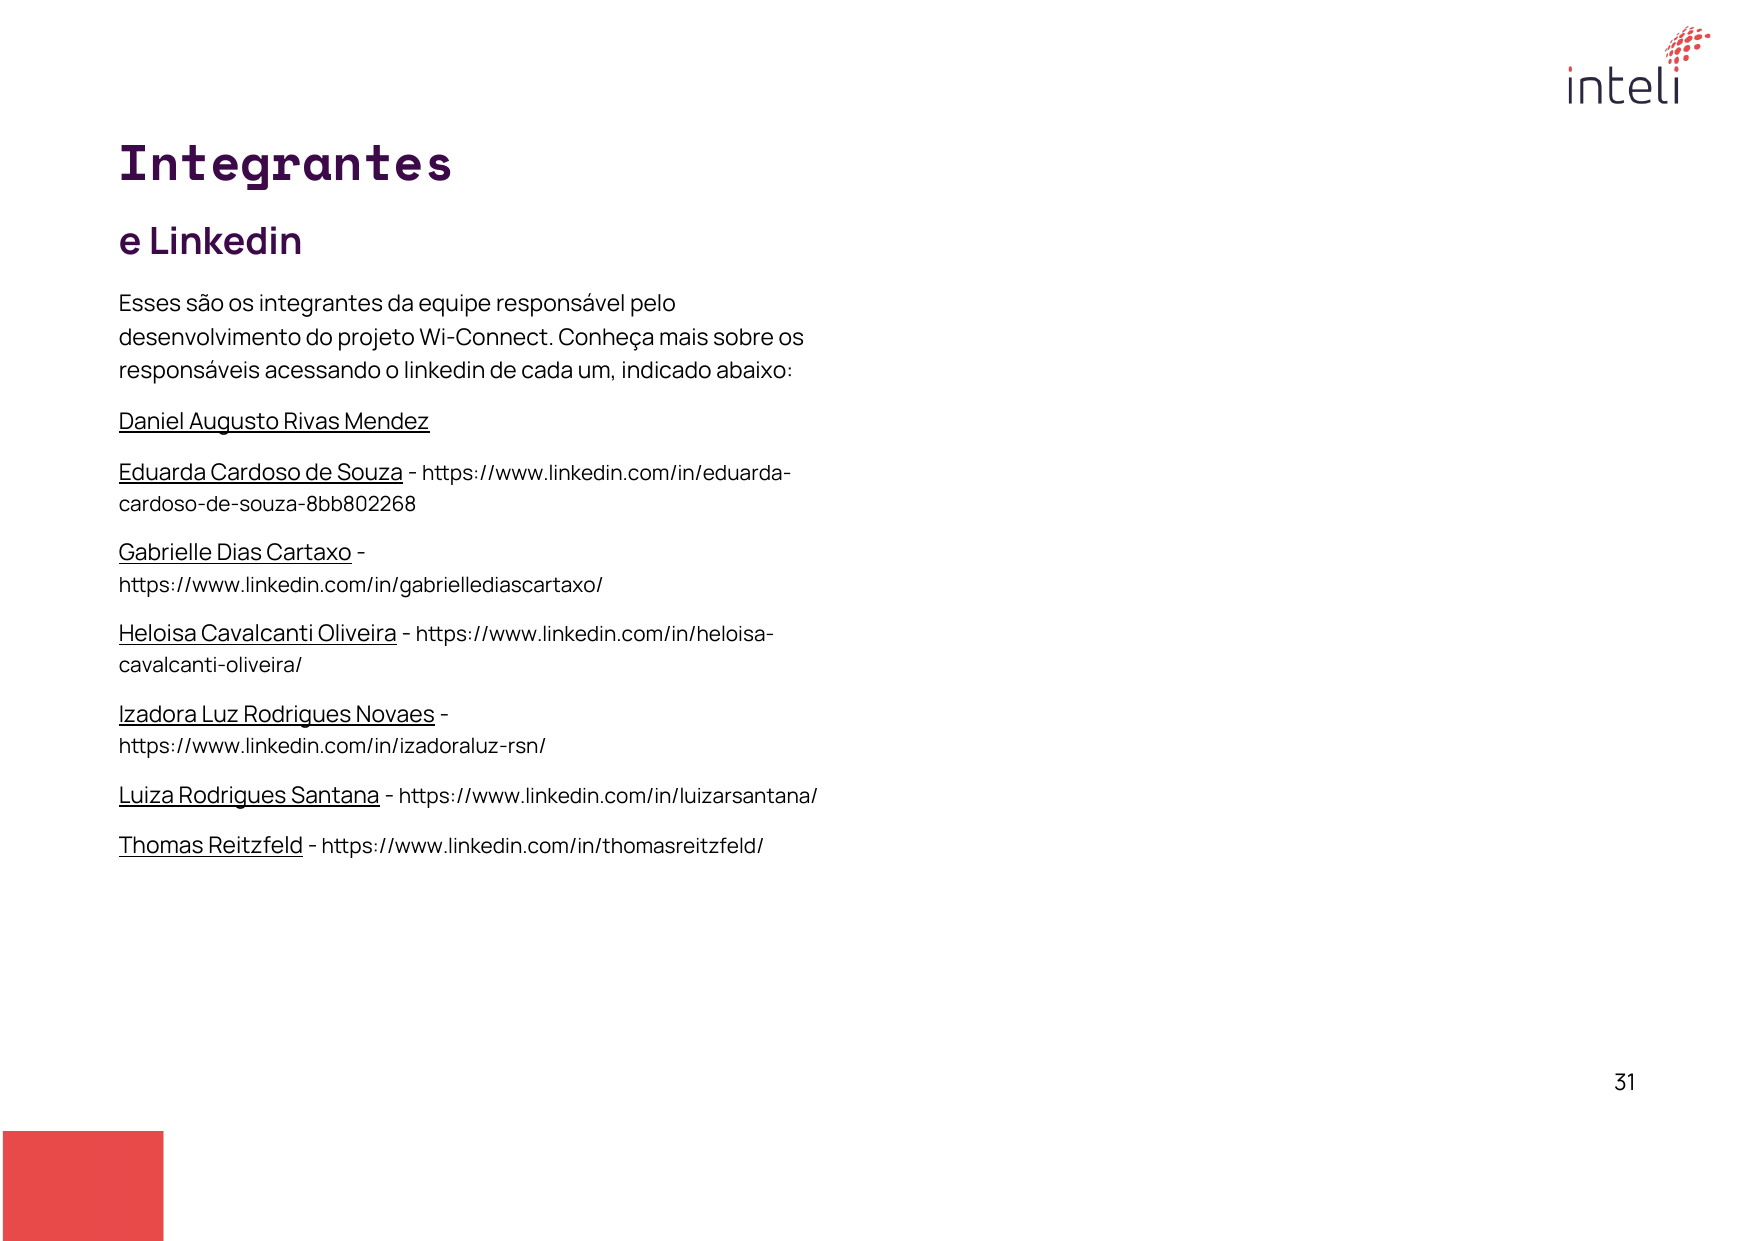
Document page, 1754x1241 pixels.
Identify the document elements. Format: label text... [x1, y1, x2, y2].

text Esses são os integrantes da equipe responsável pelo desenvolvimento do projeto Wi-Connect. Conheça mais sobre os responsáveis acessando o linkedin de cada um, indicado abaixo: [118, 287, 839, 386]
text e Linkedin [118, 215, 839, 266]
picture [1568, 26, 1711, 104]
text Luiza Rodrigues Santana - https://www.linkedin.com/in/luizarsantana/ [118, 779, 839, 810]
picture [2, 1131, 164, 1241]
text Eduarda Cardoso de Souza - https://www.linkedin.com/in/eduarda-cardoso-de-souza-8bb802268 [118, 455, 839, 517]
text Integrantes [118, 124, 839, 198]
text Izadora Luz Rodrigues Novaes - https://www.linkedin.com/in/izadoraluz-rsn/ [118, 698, 839, 760]
text Heloisa Cavalcanti Oliveira - https://www.linkedin.com/in/heloisa-cavalcanti-oliveira/ [118, 617, 839, 679]
text Thomas Reitzfeld - https://www.linkedin.com/in/thomasreitzfeld/ [118, 829, 839, 861]
text Daniel Augusto Rivas Mendez [118, 405, 839, 436]
text Gabrielle Dias Cartaxo - https://www.linkedin.com/in/gabriellediascartaxo/ [118, 536, 839, 598]
